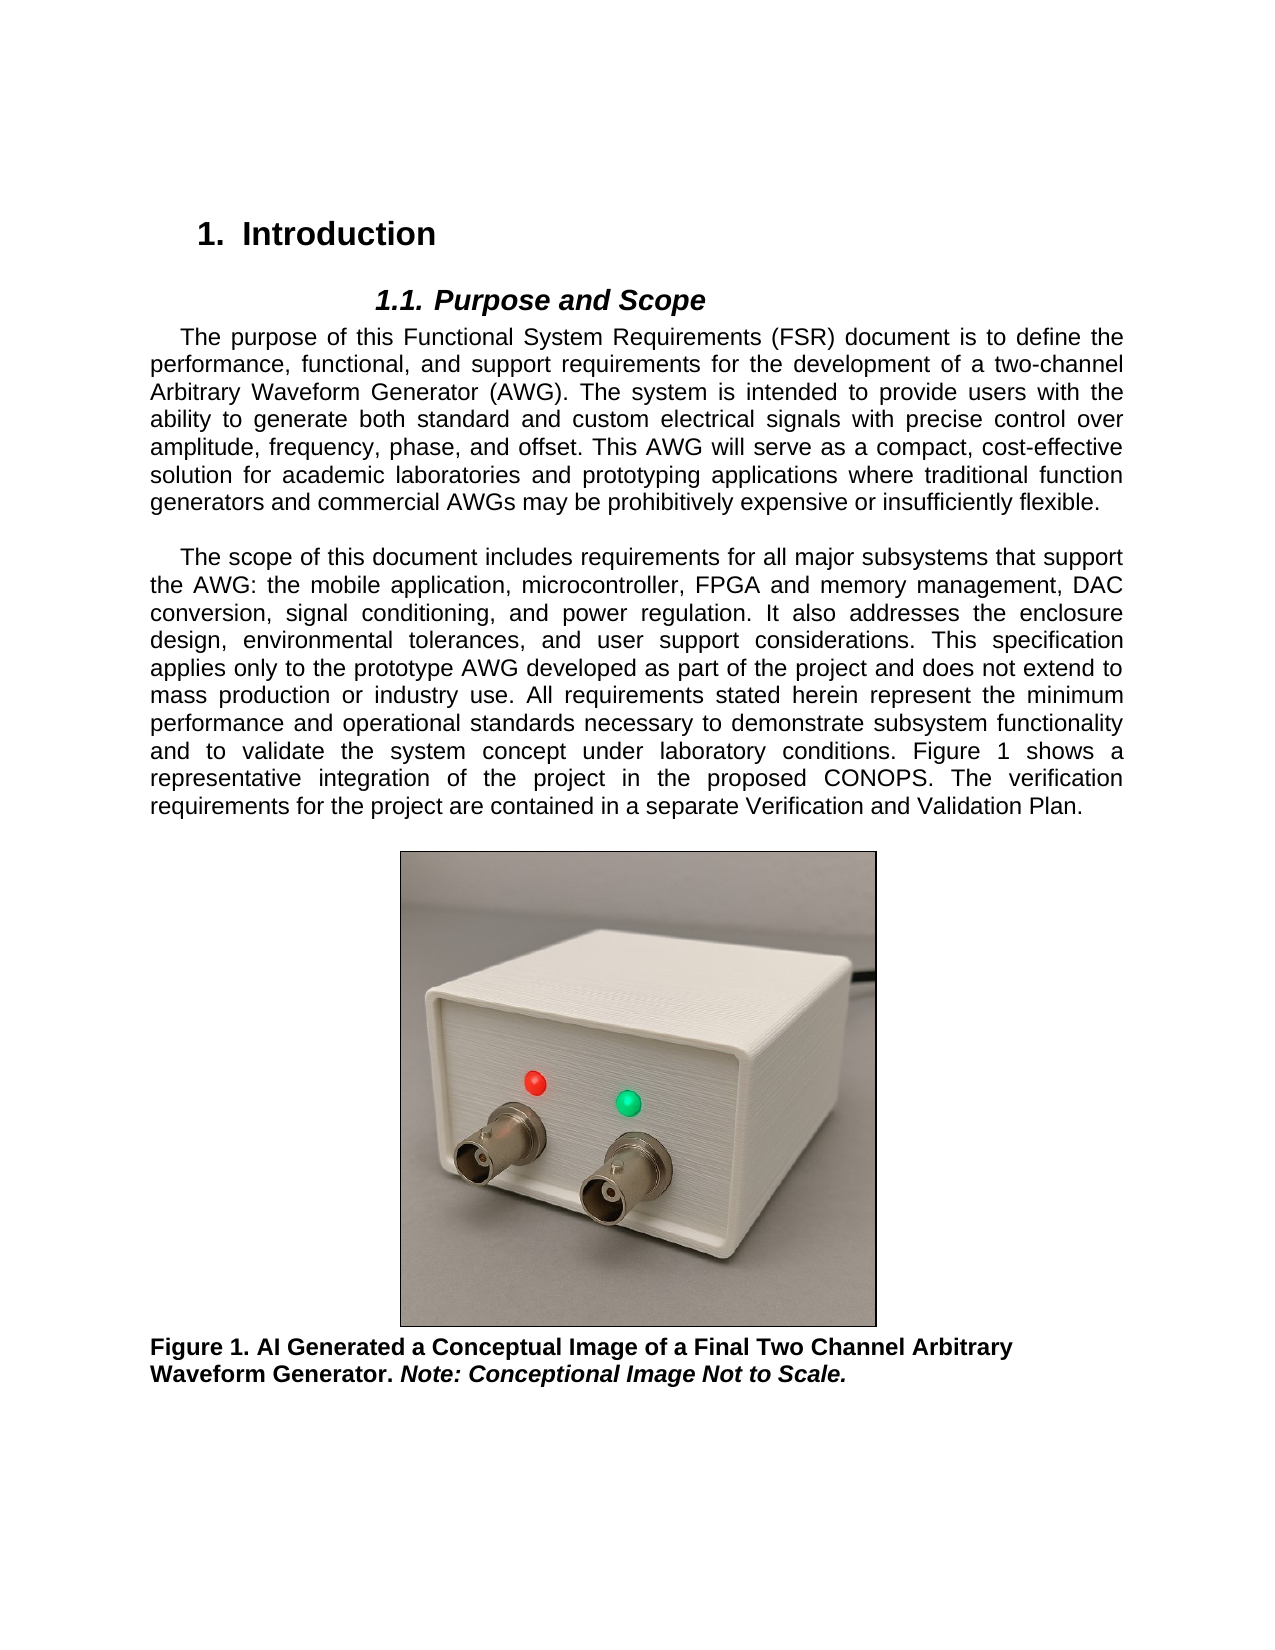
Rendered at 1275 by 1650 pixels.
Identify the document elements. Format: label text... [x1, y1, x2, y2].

text The scope of this document includes requirements for all major subsystems that support the AWG: the mobile application, microcontroller, FPGA and memory management, DAC conversion, signal conditioning, and power regulation. It also addresses the enclosure design, environmental tolerances, and user support considerations. This specification applies only to the prototype AWG developed as part of the project and does not extend to mass production or industry use. All requirements stated herein represent the minimum performance and operational standards necessary to demonstrate subsystem functionality and to validate the system concept under laboratory conditions. Figure 1 shows a representative integration of the project in the proposed CONOPS. The verification requirements for the project are contained in a separate Verification and Validation Plan. [150, 543, 1125, 819]
text The purpose of this Functional System Requirements (FSR) document is to define the performance, functional, and support requirements for the development of a two-channel Arbitrary Waveform Generator (AWG). The system is intended to provide users with the ability to generate both standard and custom electrical signals with precise control over amplitude, frequency, phase, and offset. This AWG will serve as a compact, cost-effective solution for academic laboratories and prototyping applications where traditional function generators and commercial AWGs may be prohibitively expensive or insufficiently flexible. [150, 322, 1125, 516]
subtitle Introduction [197, 213, 1162, 252]
subtitle Purpose and Scope [375, 283, 1162, 316]
picture [401, 852, 875, 1326]
